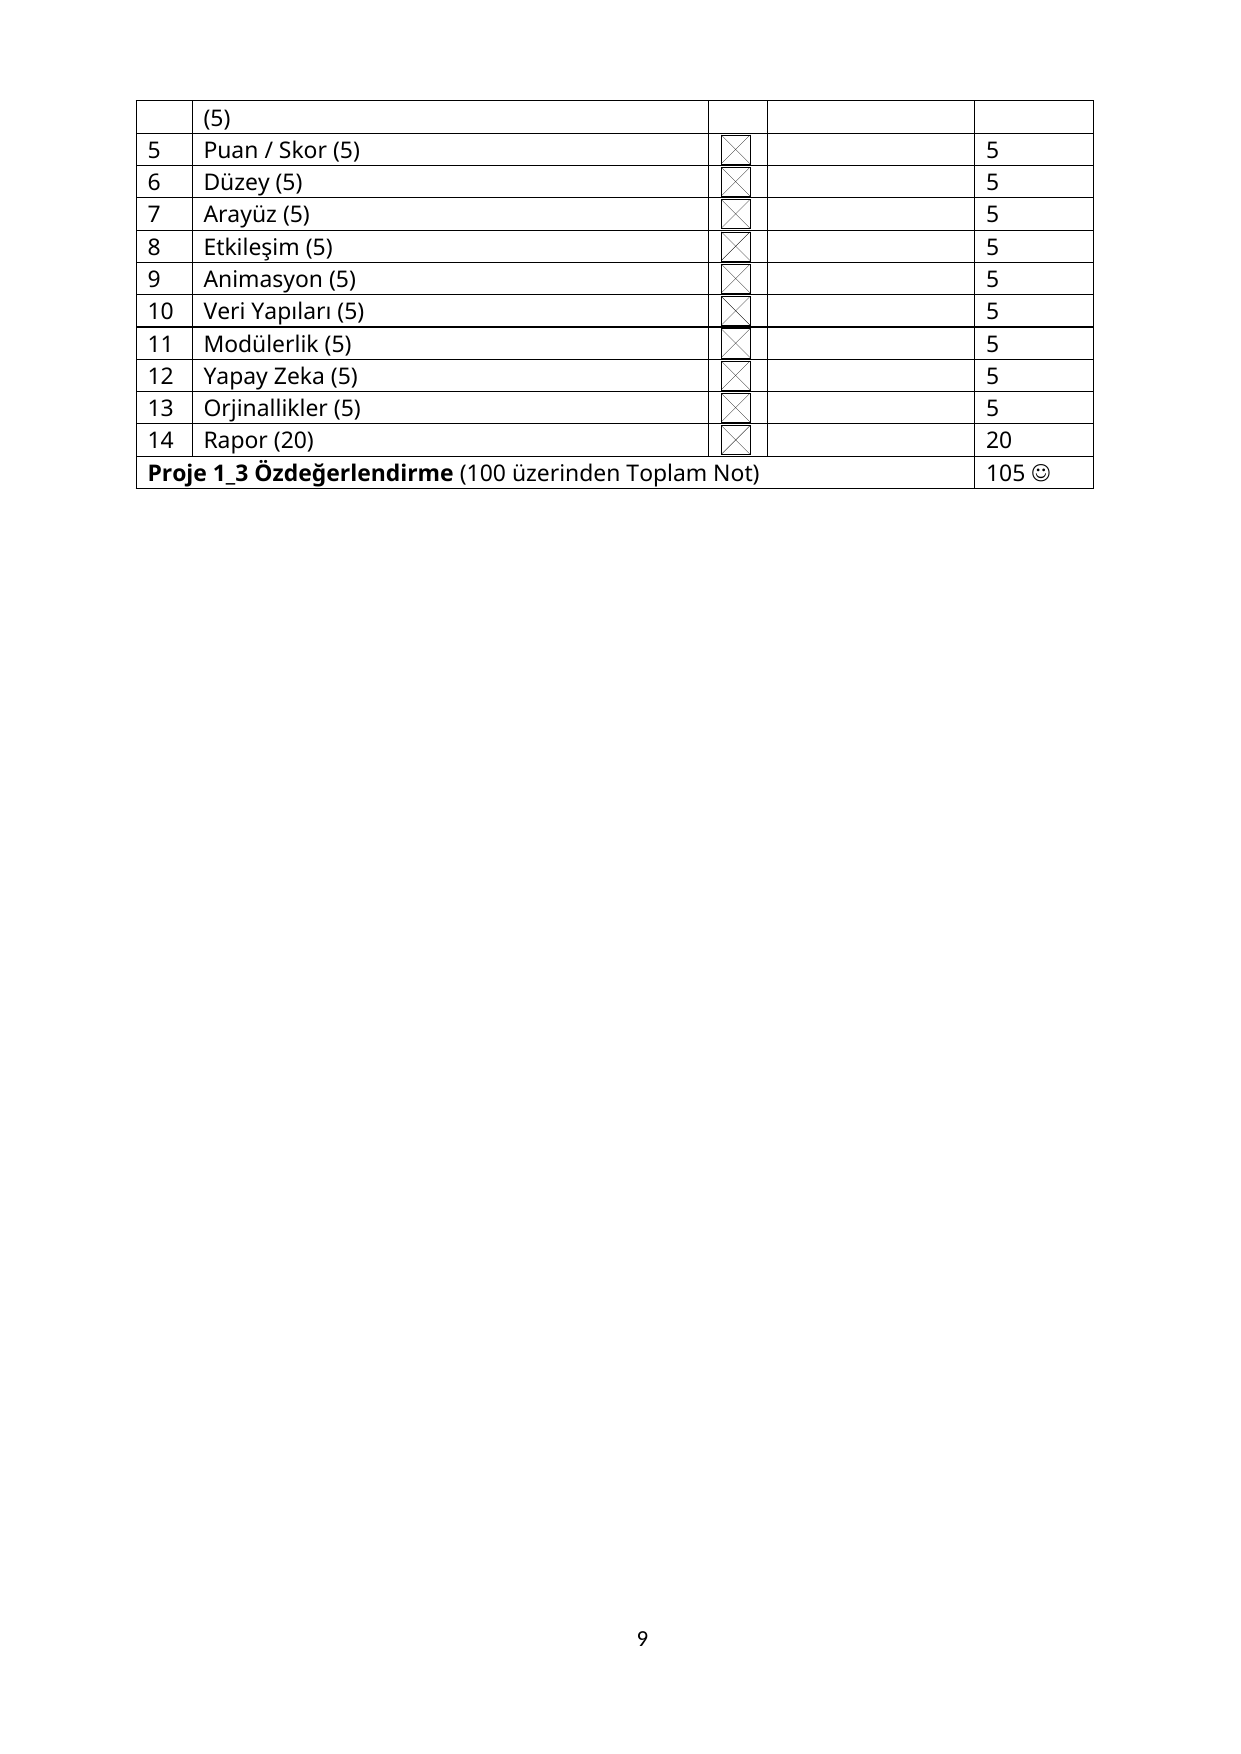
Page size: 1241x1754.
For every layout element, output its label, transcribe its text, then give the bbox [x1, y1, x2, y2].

table_cell [768, 198, 974, 229]
table_cell 5 [975, 360, 1093, 391]
table_cell [709, 231, 721, 262]
table_cell Düzey (5) [193, 166, 708, 197]
table_cell 9 [137, 263, 192, 294]
table_cell 7 [137, 198, 192, 229]
table_cell [724, 233, 747, 245]
table_cell [709, 166, 767, 197]
table_cell [768, 328, 974, 359]
table_cell Animasyon (5) [193, 263, 708, 294]
table_cell [751, 328, 767, 359]
table_cell Rapor (20) [193, 424, 708, 456]
table_cell [768, 263, 974, 294]
table_cell [737, 363, 750, 388]
table_cell [737, 234, 750, 259]
table_cell Yapay Zeka (5) [193, 360, 708, 391]
table_cell [723, 248, 749, 261]
table_cell 12 [137, 360, 192, 391]
table_cell [737, 137, 750, 162]
table_cell 5 [975, 231, 1093, 262]
table_cell [724, 265, 748, 277]
table_cell 5 [975, 295, 1093, 326]
table_cell [722, 266, 735, 291]
table_cell Modülerlik (5) [193, 328, 708, 359]
table_cell [768, 295, 974, 326]
table_cell [751, 360, 767, 391]
table_cell 10 [137, 295, 192, 326]
table_cell 5 [975, 263, 1093, 294]
table_cell 8 [137, 231, 192, 262]
table_cell [722, 137, 734, 161]
table_cell [709, 392, 767, 423]
table_cell [709, 101, 767, 133]
table_cell 5 [975, 198, 1093, 229]
table_cell Veri Yapıları (5) [193, 295, 708, 326]
table_cell Orjinallikler (5) [193, 392, 708, 423]
table_cell [768, 101, 974, 133]
table_cell [768, 424, 974, 456]
table_cell [768, 392, 974, 423]
table_cell [751, 231, 767, 262]
table_cell [722, 234, 734, 258]
table_cell [768, 231, 974, 262]
table_cell [724, 362, 747, 374]
table_cell [751, 134, 767, 165]
table_cell [723, 329, 748, 342]
table_cell [709, 263, 721, 294]
table_cell 5 [975, 328, 1093, 359]
table_cell Arayüz (5) [193, 198, 708, 229]
table_cell 14 [137, 424, 192, 456]
table_cell [737, 330, 750, 356]
table_cell 13 [137, 392, 192, 423]
table_cell [768, 134, 974, 165]
table_cell [723, 377, 749, 390]
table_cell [193, 101, 708, 133]
table_cell [722, 363, 734, 387]
table_cell 5 [137, 134, 192, 165]
table_cell [723, 151, 749, 164]
table_cell [768, 360, 974, 391]
table_cell Etkileşim (5) [193, 231, 708, 262]
table_cell 105 [975, 457, 1093, 488]
table_cell [768, 166, 974, 197]
table_cell 5 [975, 166, 1093, 197]
table_cell 20 [975, 424, 1093, 456]
table_cell 5 [975, 134, 1093, 165]
table_cell 5 [975, 101, 1093, 133]
table_cell 4 [137, 101, 192, 133]
table_cell [709, 328, 721, 359]
table_cell [722, 331, 734, 355]
table_cell [709, 295, 767, 326]
table_cell [737, 266, 750, 291]
table_cell 6 [137, 166, 192, 197]
table_cell [709, 198, 767, 229]
table_cell Puan / Skor (5) [193, 134, 708, 165]
table_cell 11 [137, 328, 192, 359]
table_cell 5 [975, 392, 1093, 423]
table_cell [709, 360, 721, 391]
table_cell [751, 263, 767, 294]
table_cell [723, 280, 749, 293]
table_cell [722, 344, 749, 358]
table_cell [724, 136, 747, 148]
table_cell Proje 1_3 Özdeğerlendirme (100 üzerinden Toplam Not) [137, 457, 974, 488]
table_cell [709, 134, 721, 165]
table_cell [709, 424, 767, 456]
